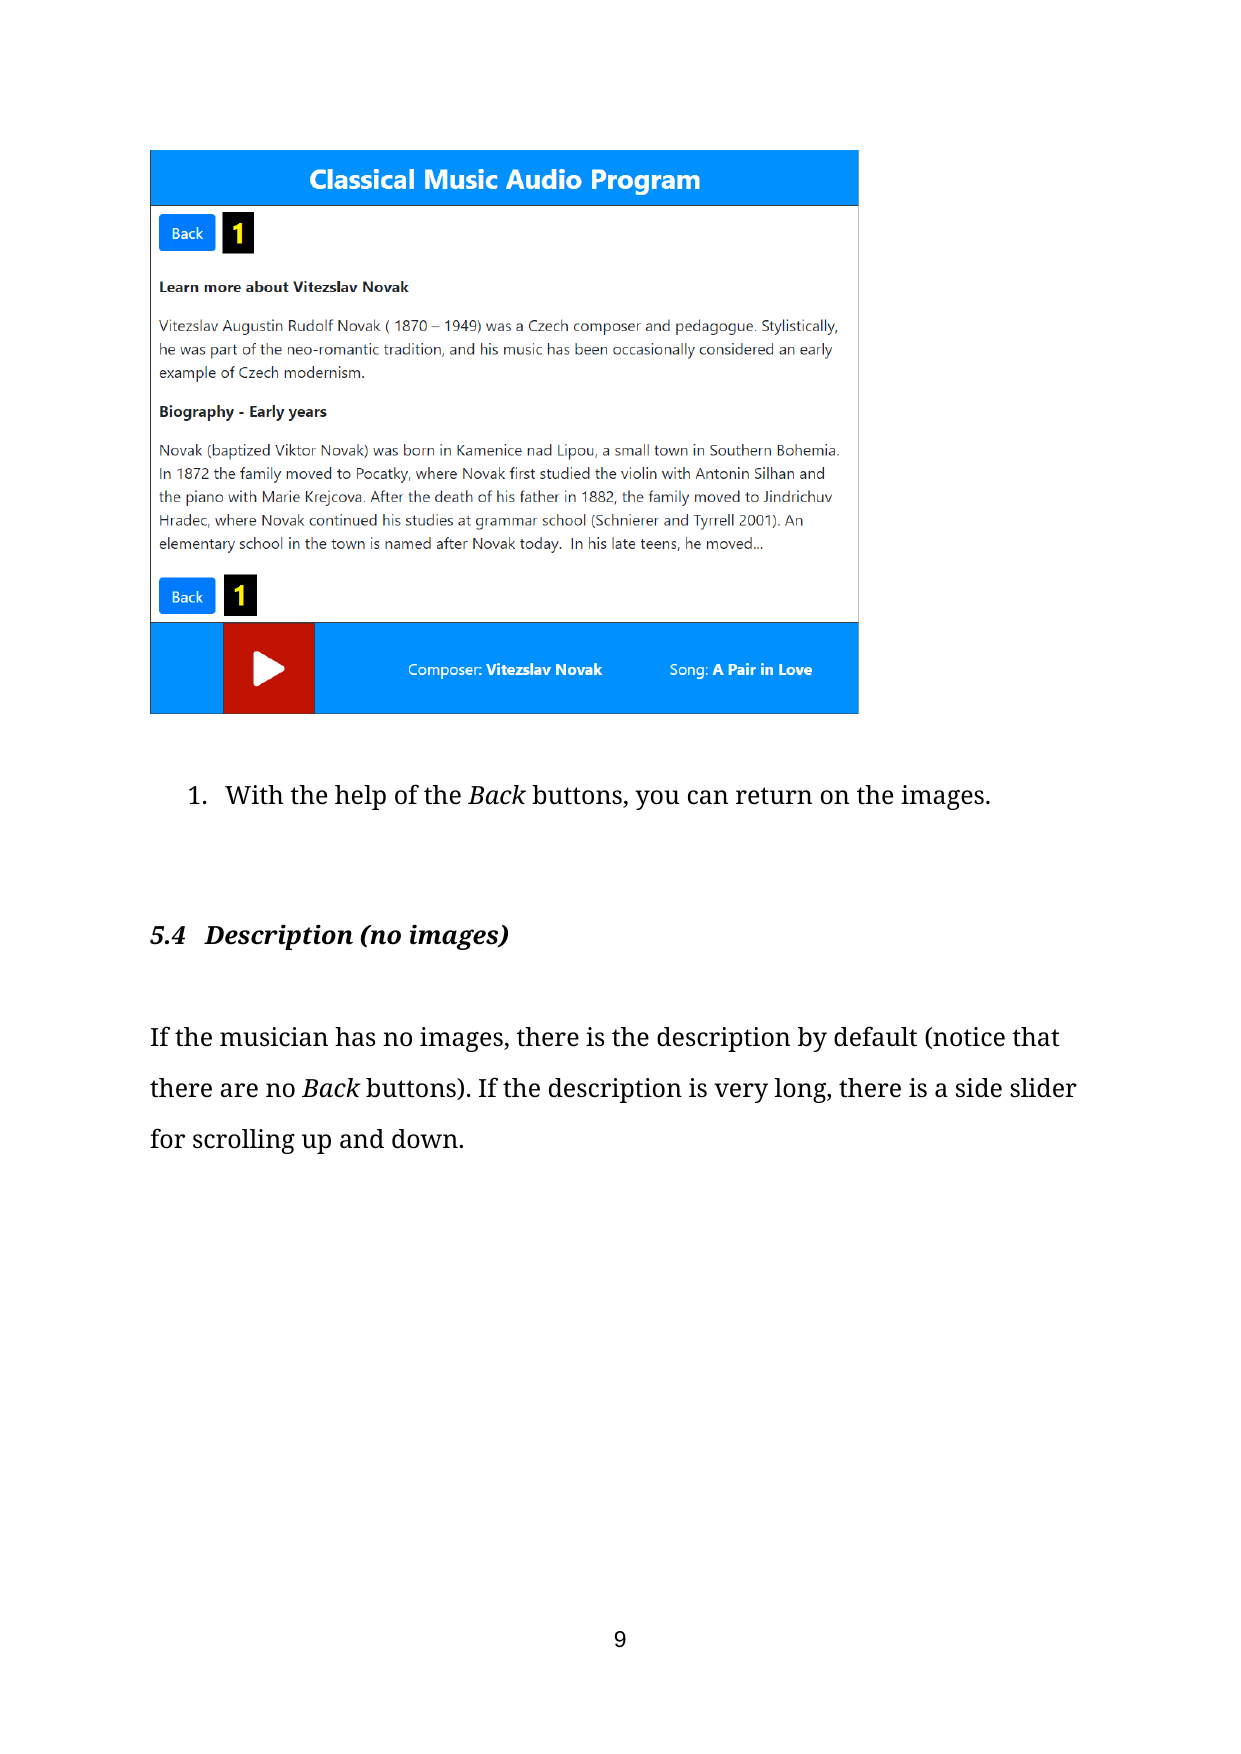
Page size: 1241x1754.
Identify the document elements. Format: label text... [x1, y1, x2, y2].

text If the musician has no images, there is the description by default (notice that there are no Back buttons). If the description is very long, there is a side slider for scrolling up and down. [150, 1020, 1090, 1156]
subtitle 5.4 Description (no images) [150, 917, 1090, 951]
picture [150, 150, 859, 714]
list With the help of the Back buttons, you can return on the images. [187, 778, 1090, 812]
